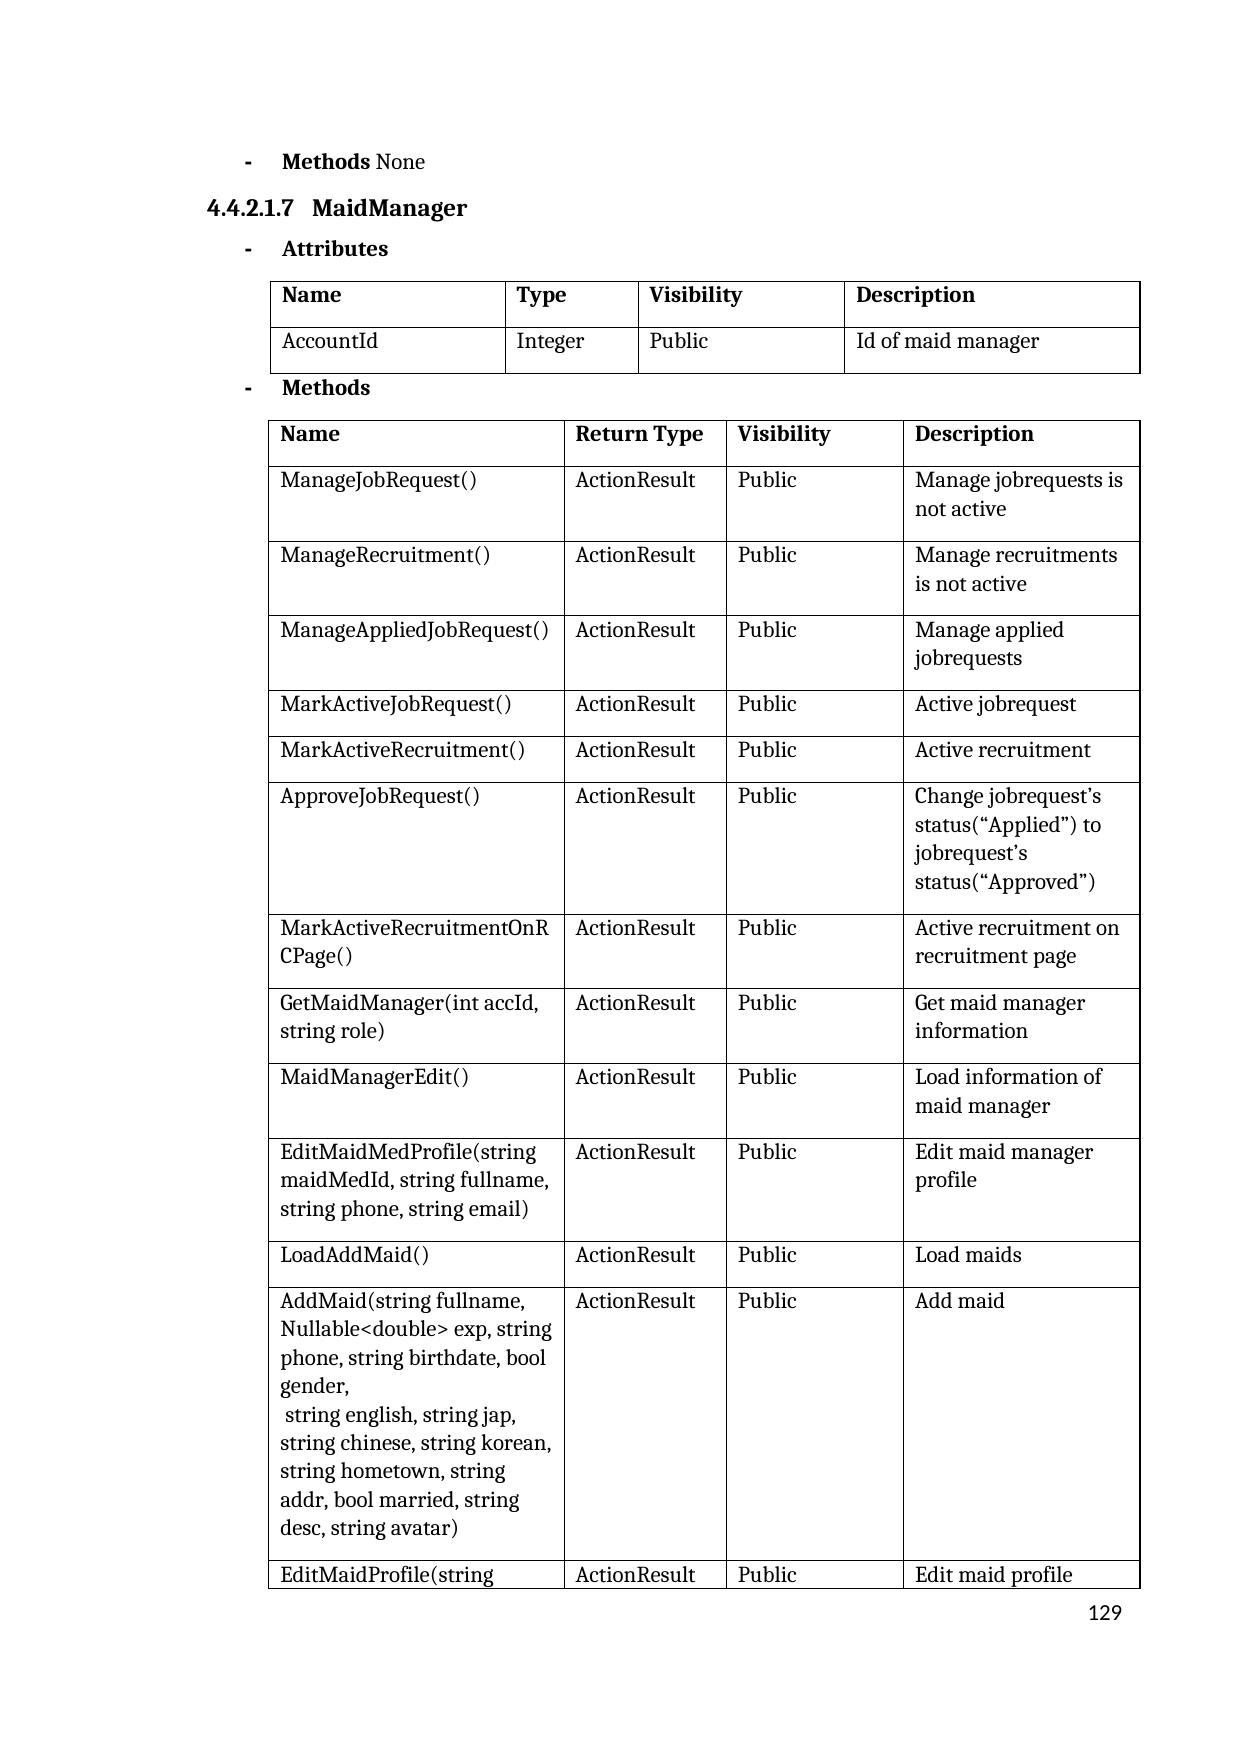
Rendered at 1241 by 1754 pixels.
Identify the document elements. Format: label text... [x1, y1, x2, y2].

table_cell Public [727, 1288, 903, 1560]
table_cell Active jobrequest [904, 691, 1139, 736]
table_cell Public [727, 1561, 903, 1588]
subtitle MaidManager [207, 194, 1122, 222]
table_cell Active recruitment [904, 737, 1139, 782]
table_header Description [904, 421, 1139, 466]
table_cell Public [727, 915, 903, 988]
table_cell MarkActiveRecruitmentOnRCPage() [269, 915, 564, 988]
table_cell Integer [506, 328, 638, 373]
table_header Type [506, 282, 638, 327]
table_header Return Type [565, 421, 726, 466]
table_cell Public [727, 1139, 903, 1241]
table_cell Load maids [904, 1242, 1139, 1287]
table_cell Get maid manager information [904, 989, 1139, 1063]
table_cell Load information of maid manager [904, 1064, 1139, 1137]
table_cell ActionResult [565, 783, 726, 914]
table_cell ActionResult [565, 1242, 726, 1287]
table_cell ManageRecruitment() [269, 542, 564, 615]
list Methods None [244, 148, 1122, 175]
table_cell GetMaidManager(int accId, string role) [269, 989, 564, 1063]
table_cell ActionResult [565, 1064, 726, 1137]
table_cell MarkActiveRecruitment() [269, 737, 564, 782]
table_header Visibility [639, 282, 844, 327]
table_cell ActionResult [565, 467, 726, 541]
table_cell MarkActiveJobRequest() [269, 691, 564, 736]
table_cell ActionResult [565, 616, 726, 690]
list Attributes [244, 235, 1122, 262]
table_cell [269, 1561, 564, 1588]
table_cell Id of maid manager [845, 328, 1139, 373]
table_cell Manage recruitments is not active [904, 542, 1139, 615]
table_cell ActionResult [565, 1561, 726, 1588]
table_cell ActionResult [565, 542, 726, 615]
table_cell ApproveJobRequest() [269, 783, 564, 914]
table_cell Public [727, 691, 903, 736]
table_cell EditMaidMedProfile(string maidMedId, string fullname, string phone, string email) [269, 1139, 564, 1241]
table_cell ManageJobRequest() [269, 467, 564, 541]
table_cell ActionResult [565, 691, 726, 736]
list Methods [244, 374, 1122, 401]
table_cell Public [639, 328, 844, 373]
table_cell Public [727, 542, 903, 615]
table_cell Public [727, 467, 903, 541]
table_cell Edit maid manager profile [904, 1139, 1139, 1241]
table_cell ActionResult [565, 1288, 726, 1560]
table_cell ActionResult [565, 915, 726, 988]
table_cell AccountId [271, 328, 505, 373]
table_header Description [845, 282, 1139, 327]
table_cell Public [727, 783, 903, 914]
table_cell Active recruitment on recruitment page [904, 915, 1139, 988]
table_cell ManageAppliedJobRequest() [269, 616, 564, 690]
table_cell AddMaid(string fullname, Nullable<double> exp, string phone, string birthdate, bool gender, string english, string jap, string chinese, string korean, string hometown, string addr, bool married, string desc, string avatar) [269, 1288, 564, 1560]
table_header Name [271, 282, 505, 327]
table_cell Public [727, 989, 903, 1063]
table_cell Public [727, 1242, 903, 1287]
table_cell Manage applied jobrequests [904, 616, 1139, 690]
table_cell ActionResult [565, 989, 726, 1063]
table_cell Change jobrequest’s status(“Applied”) to jobrequest’s status(“Approved”) [904, 783, 1139, 914]
table_cell ActionResult [565, 1139, 726, 1241]
table_cell Public [727, 616, 903, 690]
table_header Name [269, 421, 564, 466]
table_cell ActionResult [565, 737, 726, 782]
table_cell LoadAddMaid() [269, 1242, 564, 1287]
table_cell Add maid [904, 1288, 1139, 1560]
table_header Visibility [727, 421, 903, 466]
table_cell Manage jobrequests is not active [904, 467, 1139, 541]
table_cell Edit maid profile [904, 1561, 1139, 1588]
table_cell Public [727, 737, 903, 782]
table_cell MaidManagerEdit() [269, 1064, 564, 1137]
table_cell Public [727, 1064, 903, 1137]
